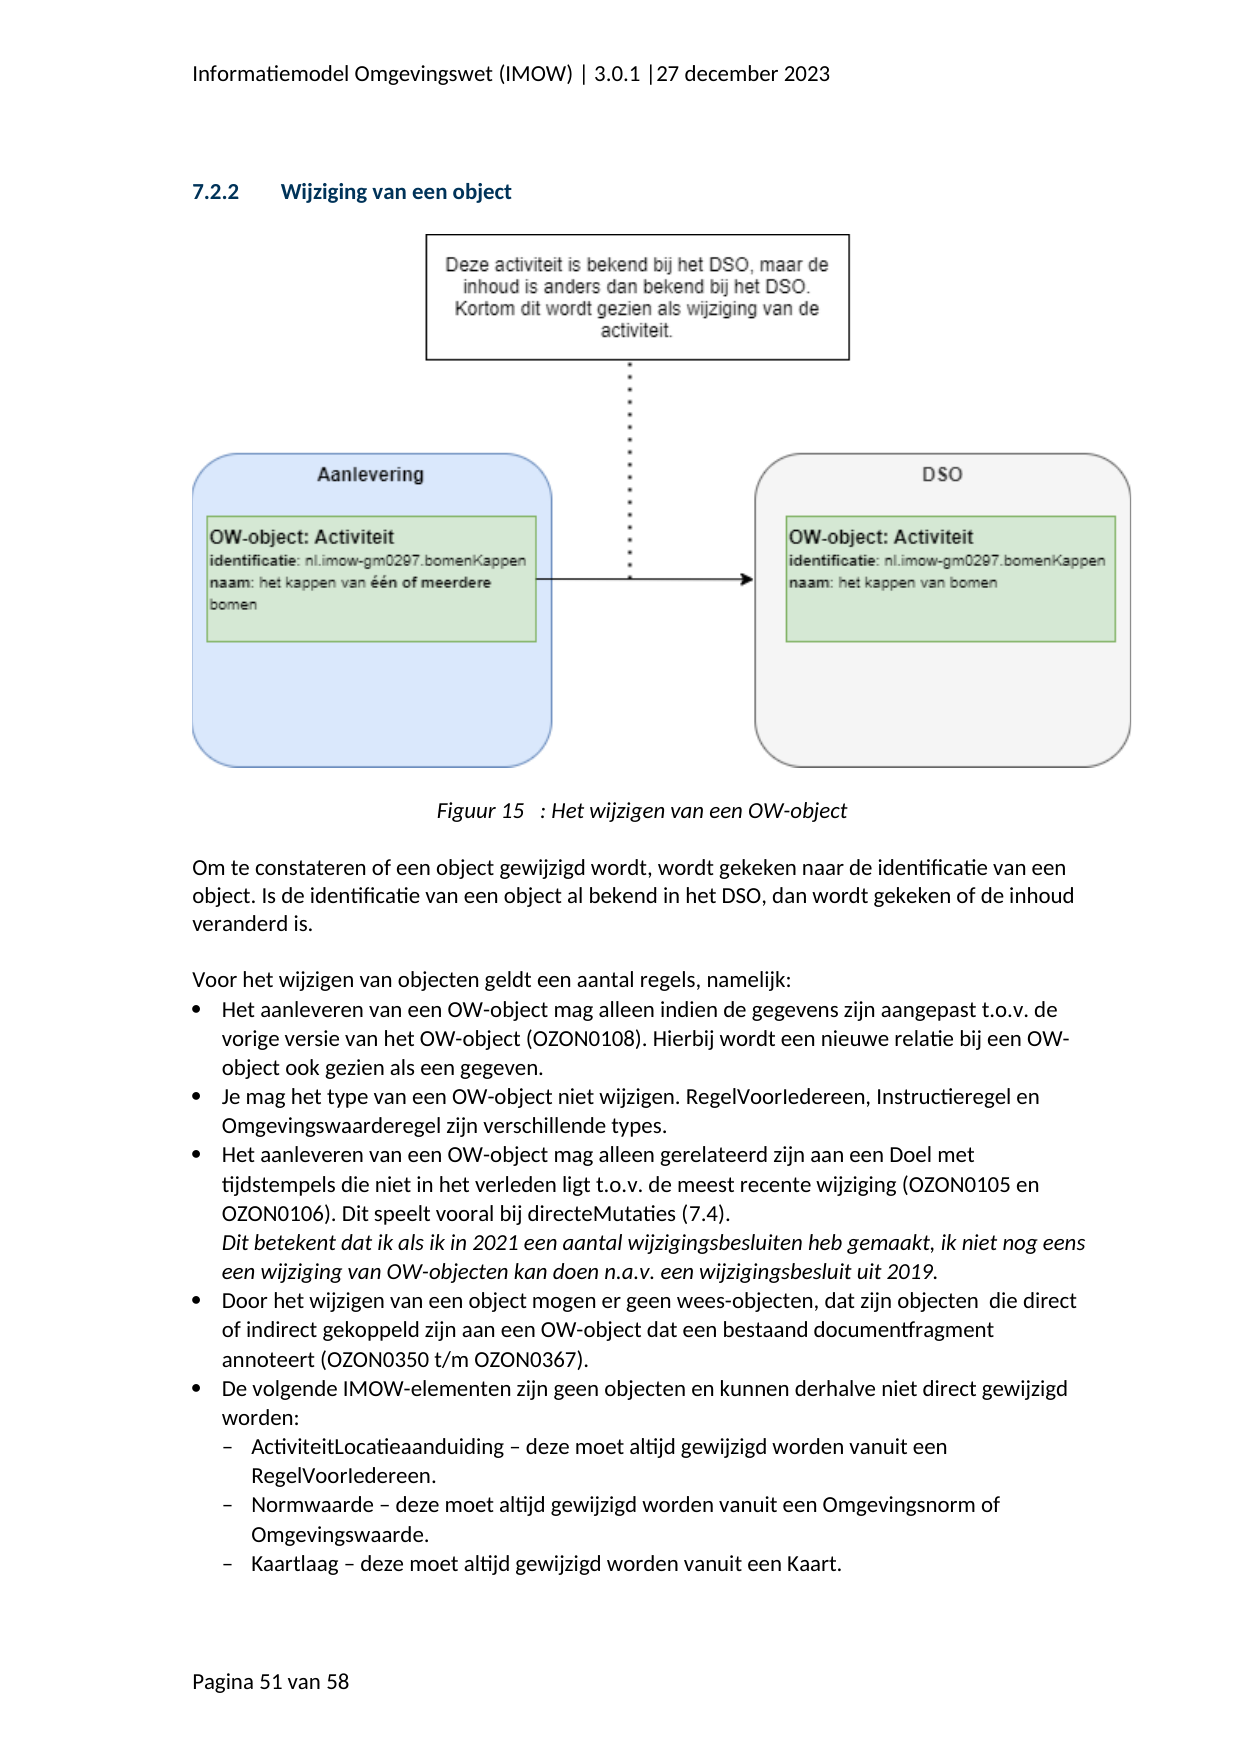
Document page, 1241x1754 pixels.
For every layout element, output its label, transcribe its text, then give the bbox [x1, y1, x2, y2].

text Normwaarde – deze moet altijd gewijzigd worden vanuit een Omgevingsnorm of Omgevingswaarde. [222, 1489, 1092, 1548]
text Kaartlaag – deze moet altijd gewijzigd worden vanuit een Kaart. [222, 1548, 1092, 1577]
text : Het wijzigen van een OW-object [192, 796, 1092, 824]
text Om te constateren of een object gewijzigd wordt, wordt gekeken naar de identificatie van een object. Is de identificatie van een object al bekend in het DSO, dan wordt gekeken of de inhoud veranderd is. [192, 853, 1092, 938]
text Het aanleveren van een OW-object mag alleen gerelateerd zijn aan een Doel met tijdstempels die niet in het verleden ligt t.o.v. de meest recente wijziging (OZON0105 en OZON0106). Dit speelt vooral bij directeMutaties (7.4). Dit betekent dat ik als ik in 2021 een aantal wijzigingsbesluiten heb gemaakt, ik niet nog eens een wijziging van OW-objecten kan doen n.a.v. een wijzigingsbesluit uit 2019. [192, 1139, 1092, 1285]
text Voor het wijzigen van objecten geldt een aantal regels, namelijk: [192, 966, 1092, 994]
text Door het wijzigen van een object mogen er geen wees-objecten, dat zijn objecten die direct of indirect gekoppeld zijn aan een OW-object dat een bestaand documentfragment annoteert (OZON0350 t/m OZON0367). [192, 1285, 1092, 1373]
text ActiviteitLocatieaanduiding – deze moet altijd gewijzigd worden vanuit een RegelVoorIedereen. [222, 1431, 1092, 1489]
text De volgende IMOW-elementen zijn geen objecten en kunnen derhalve niet direct gewijzigd worden: [192, 1373, 1092, 1431]
subtitle Wijziging van een object [192, 177, 1092, 205]
text Je mag het type van een OW-object niet wijzigen. RegelVoorIedereen, Instructieregel en Omgevingswaarderegel zijn verschillende types. [192, 1081, 1092, 1139]
text Het aanleveren van een OW-object mag alleen indien de gegevens zijn aangepast t.o.v. de vorige versie van het OW-object (OZON0108). Hierbij wordt een nieuwe relatie bij een OW-object ook gezien als een gegeven. [192, 994, 1092, 1081]
picture [192, 234, 1132, 768]
